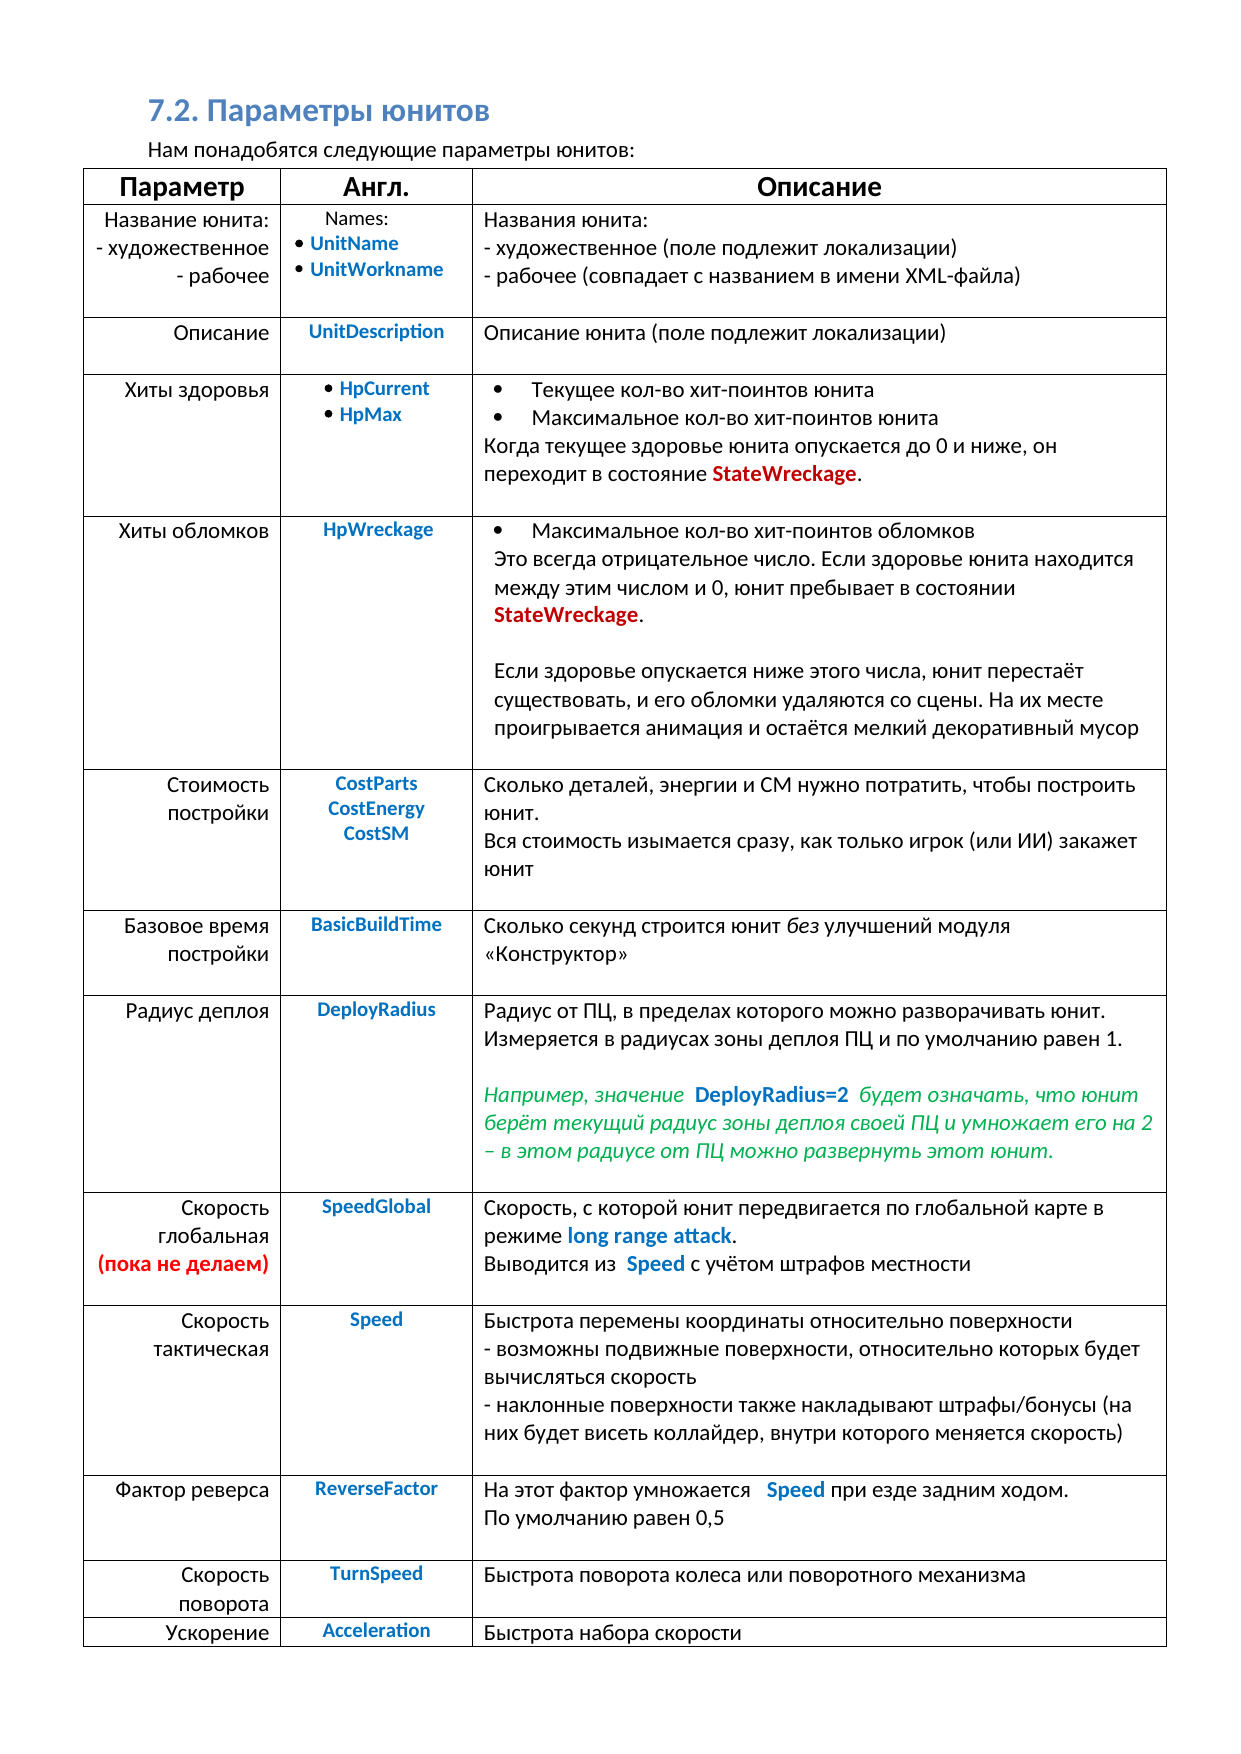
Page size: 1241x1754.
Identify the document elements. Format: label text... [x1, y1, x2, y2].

table_cell Сколько секунд строится юнит без улучшений модуля «Конструктор» [473, 911, 1166, 995]
table_cell Описание юнита (поле подлежит локализации) [473, 318, 1166, 374]
table_cell Названия юнита: - художественное (поле подлежит локализации) - рабочее (совпадает с названием в имени XML-файла) [473, 205, 1166, 317]
table_cell Скорость тактическая [84, 1306, 280, 1474]
table_cell TurnSpeed [281, 1561, 472, 1617]
table_cell Acceleration [281, 1618, 472, 1646]
table_cell Максимальное кол-во хит-поинтов обломков Это всегда отрицательное число. Если здоровье юнита находится между этим числом и 0, юнит пребывает в состоянии StateWreckage. Если здоровье опускается ниже этого числа, юнит перестаёт существовать, и его обломки удаляются со сцены. На их месте проигрывается анимация и остаётся мелкий декоративный мусор [473, 517, 1166, 769]
table_cell Радиус от ПЦ, в пределах которого можно разворачивать юнит. Измеряется в радиусах зоны деплоя ПЦ и по умолчанию равен 1. Например, значение DeployRadius=2 будет означать, что юнит берёт текущий радиус зоны деплоя своей ПЦ и умножает его на 2 – в этом радиусе от ПЦ можно развернуть этот юнит. [473, 996, 1166, 1192]
table_cell Текущее кол-во хит-поинтов юнита Максимальное кол-во хит-поинтов юнита Когда текущее здоровье юнита опускается до 0 и ниже, он переходит в состояние StateWreckage. [473, 375, 1166, 516]
subtitle 7.2. Параметры юнитов [148, 88, 1152, 129]
table_cell Фактор реверса [84, 1476, 280, 1559]
table_cell На этот фактор умножается Speed при езде задним ходом. По умолчанию равен 0,5 [473, 1476, 1166, 1559]
table_cell HpCurrent HpMax [281, 375, 472, 516]
table_cell Скорость поворота [84, 1561, 280, 1617]
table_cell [473, 1618, 1166, 1646]
table_cell Базовое время постройки [84, 911, 280, 995]
table_cell Название юнита: - художественное - рабочее [84, 205, 280, 317]
table_cell Скорость, с которой юнит передвигается по глобальной карте в режиме long range attack. Выводится из Speed c учётом штрафов местности [473, 1193, 1166, 1305]
table_cell ReverseFactor [281, 1476, 472, 1559]
table_cell Ускорение [84, 1618, 280, 1646]
table_cell Сколько деталей, энергии и СМ нужно потратить, чтобы построить юнит. Вся стоимость изымается сразу, как только игрок (или ИИ) закажет юнит [473, 770, 1166, 910]
table_cell CostParts CostEnergy CostSM [281, 770, 472, 910]
table_cell Описание [84, 318, 280, 374]
table_cell Скорость глобальная (пока не делаем) [84, 1193, 280, 1305]
table_cell HpWreckage [281, 517, 472, 769]
table_cell Быстрота перемены координаты относительно поверхности - возможны подвижные поверхности, относительно которых будет вычисляться скорость - наклонные поверхности также накладывают штрафы/бонусы (на них будет висеть коллайдер, внутри которого меняется скорость) [473, 1306, 1166, 1474]
table_cell Хиты здоровья [84, 375, 280, 516]
text Нам понадобятся следующие параметры юнитов: [148, 135, 1152, 163]
table_cell SpeedGlobal [281, 1193, 472, 1305]
table_cell Стоимость постройки [84, 770, 280, 910]
table_cell Names: UnitName UnitWorkname [281, 205, 472, 317]
table_header Параметр [84, 169, 280, 204]
table_header Описание [473, 169, 1166, 204]
table_cell Радиус деплоя [84, 996, 280, 1192]
table_cell Speed [281, 1306, 472, 1474]
table_cell Хиты обломков [84, 517, 280, 769]
table_header Англ. [281, 169, 472, 204]
table_cell Быстрота поворота колеса или поворотного механизма [473, 1561, 1166, 1617]
table_cell BasicBuildTime [281, 911, 472, 995]
table_cell UnitDescription [281, 318, 472, 374]
table_cell DeployRadius [281, 996, 472, 1192]
